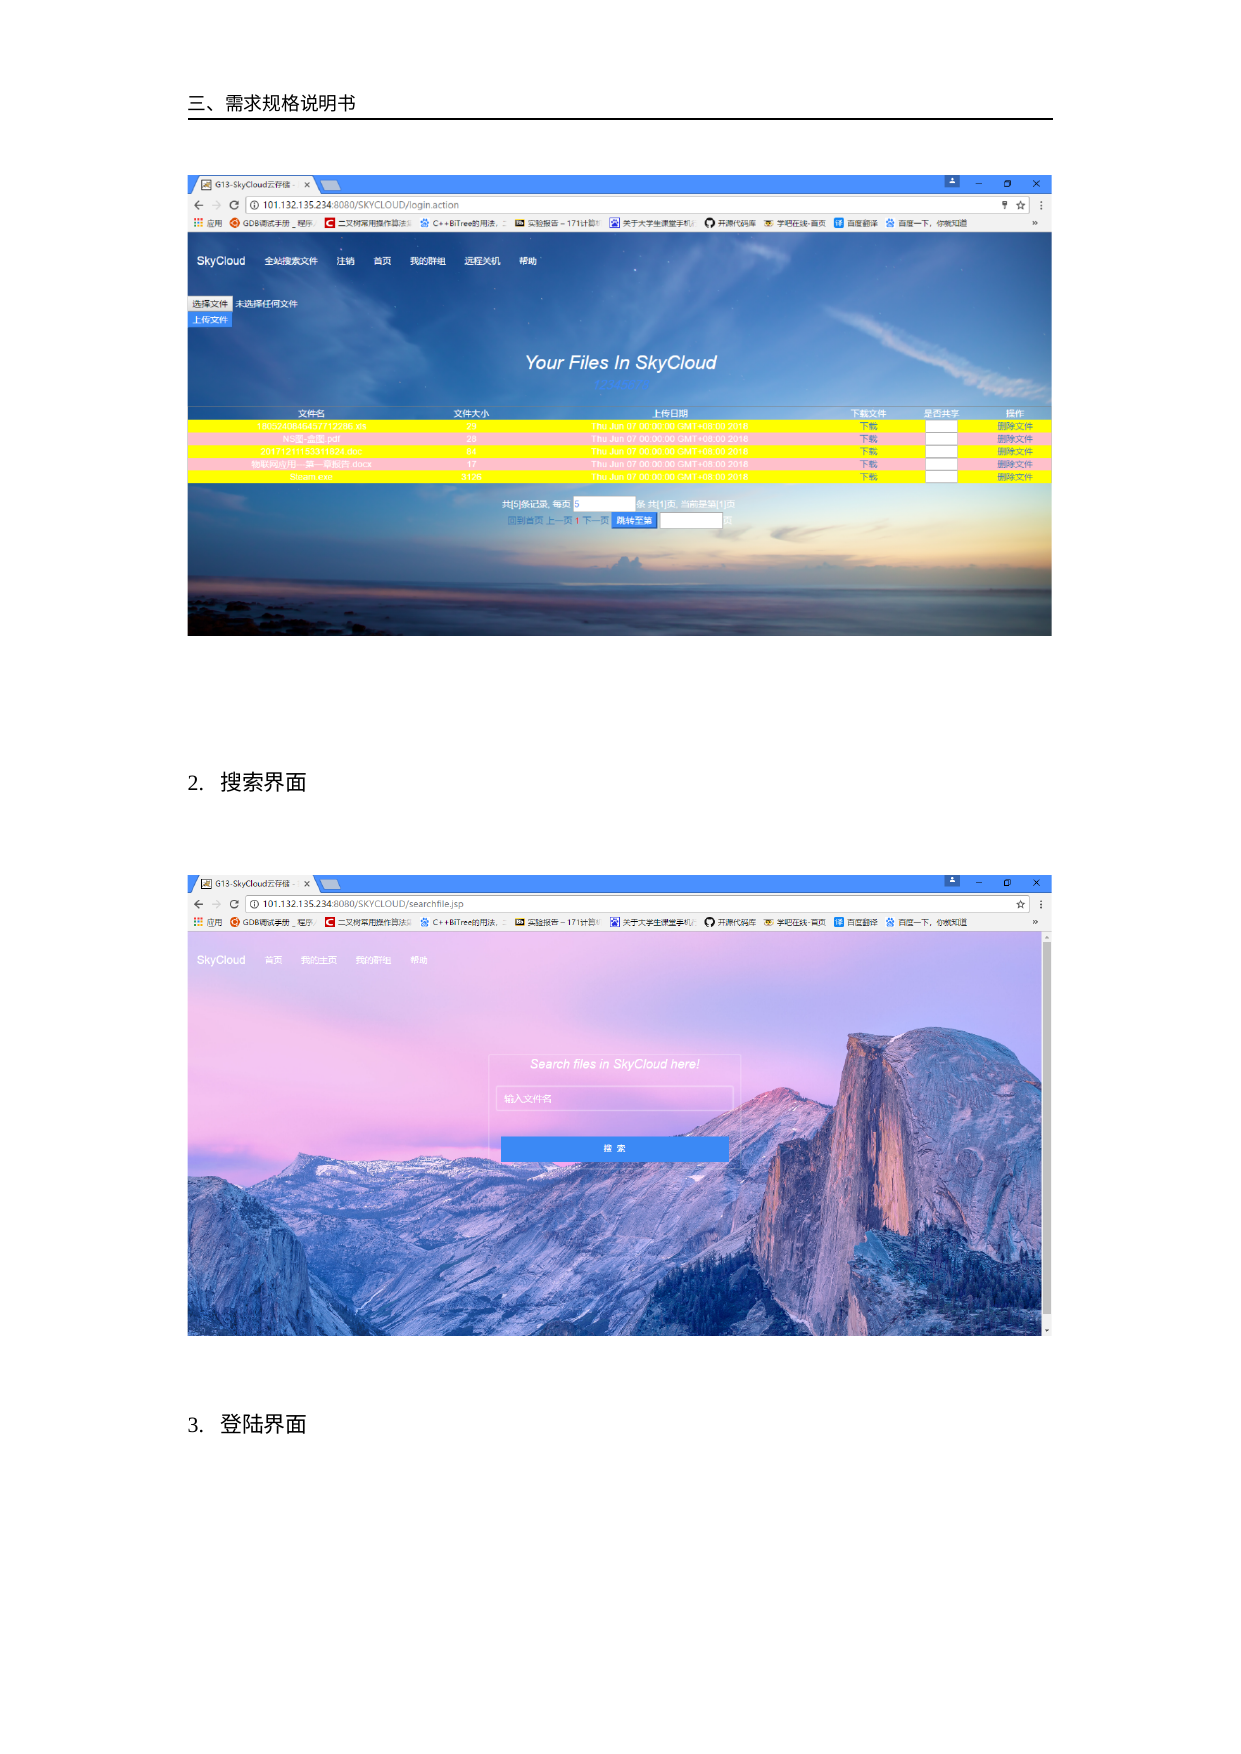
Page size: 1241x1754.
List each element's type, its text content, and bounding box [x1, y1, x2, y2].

picture [187, 175, 1052, 636]
list 搜索界面 [187, 765, 1053, 797]
picture [187, 875, 1052, 1336]
list 登陆界面 [187, 1407, 1053, 1439]
